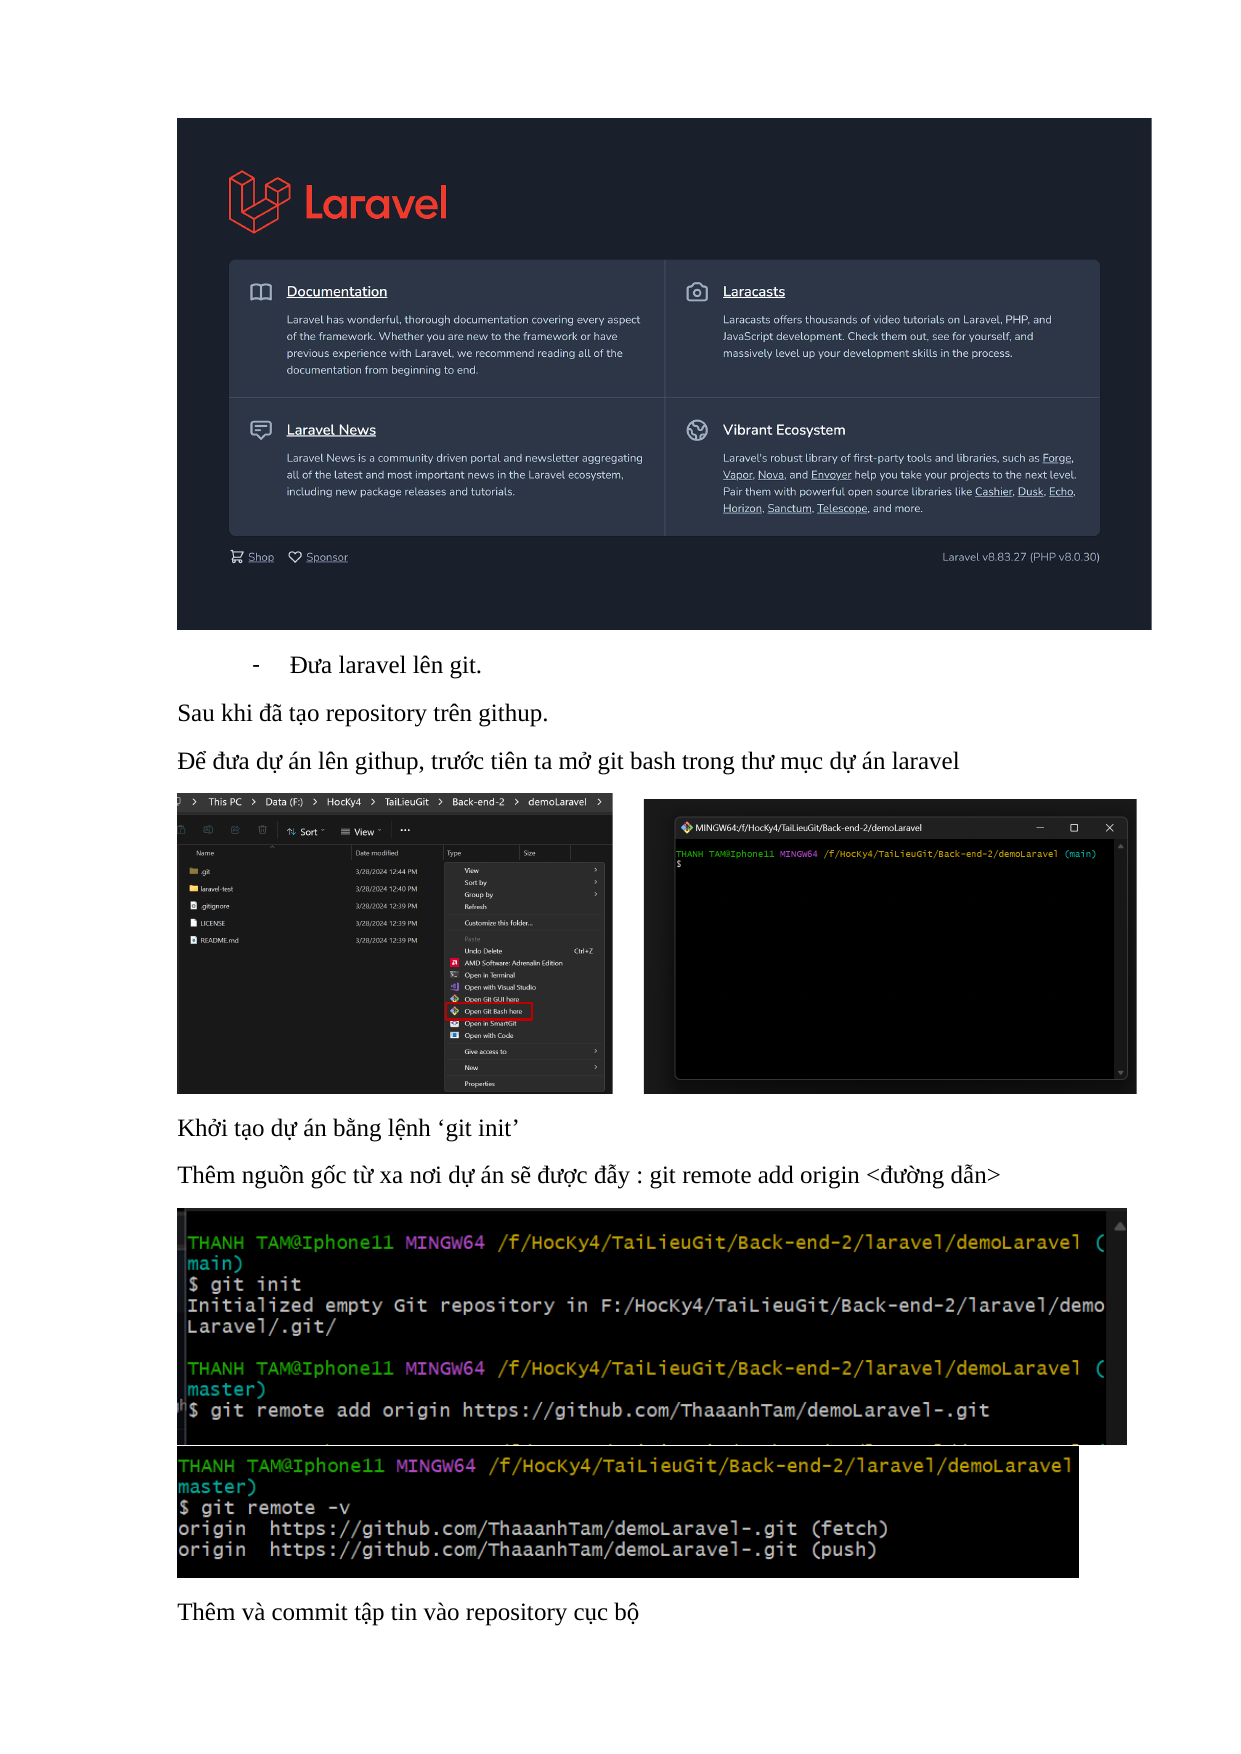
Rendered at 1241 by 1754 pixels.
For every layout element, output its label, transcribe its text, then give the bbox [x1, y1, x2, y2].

list Đưa laravel lên git. [252, 649, 1152, 679]
text Thêm nguồn gốc từ xa nơi dự án sẽ được đẫy : git remote add origin <đường dẫn> [177, 1160, 1152, 1189]
picture [643, 799, 1137, 1094]
picture [177, 118, 1152, 630]
text Thêm và commit tập tin vào repository cục bộ [177, 1597, 1152, 1626]
picture [177, 1446, 1079, 1578]
text Để đưa dự án lên githup, trước tiên ta mở git bash trong thư mục dự án laravel [177, 746, 1152, 775]
text Khởi tạo dự án bằng lệnh ‘git init’ [177, 1113, 1152, 1141]
picture [177, 1208, 1127, 1445]
picture [177, 793, 613, 1094]
text Sau khi đã tạo repository trên githup. [177, 698, 1152, 727]
